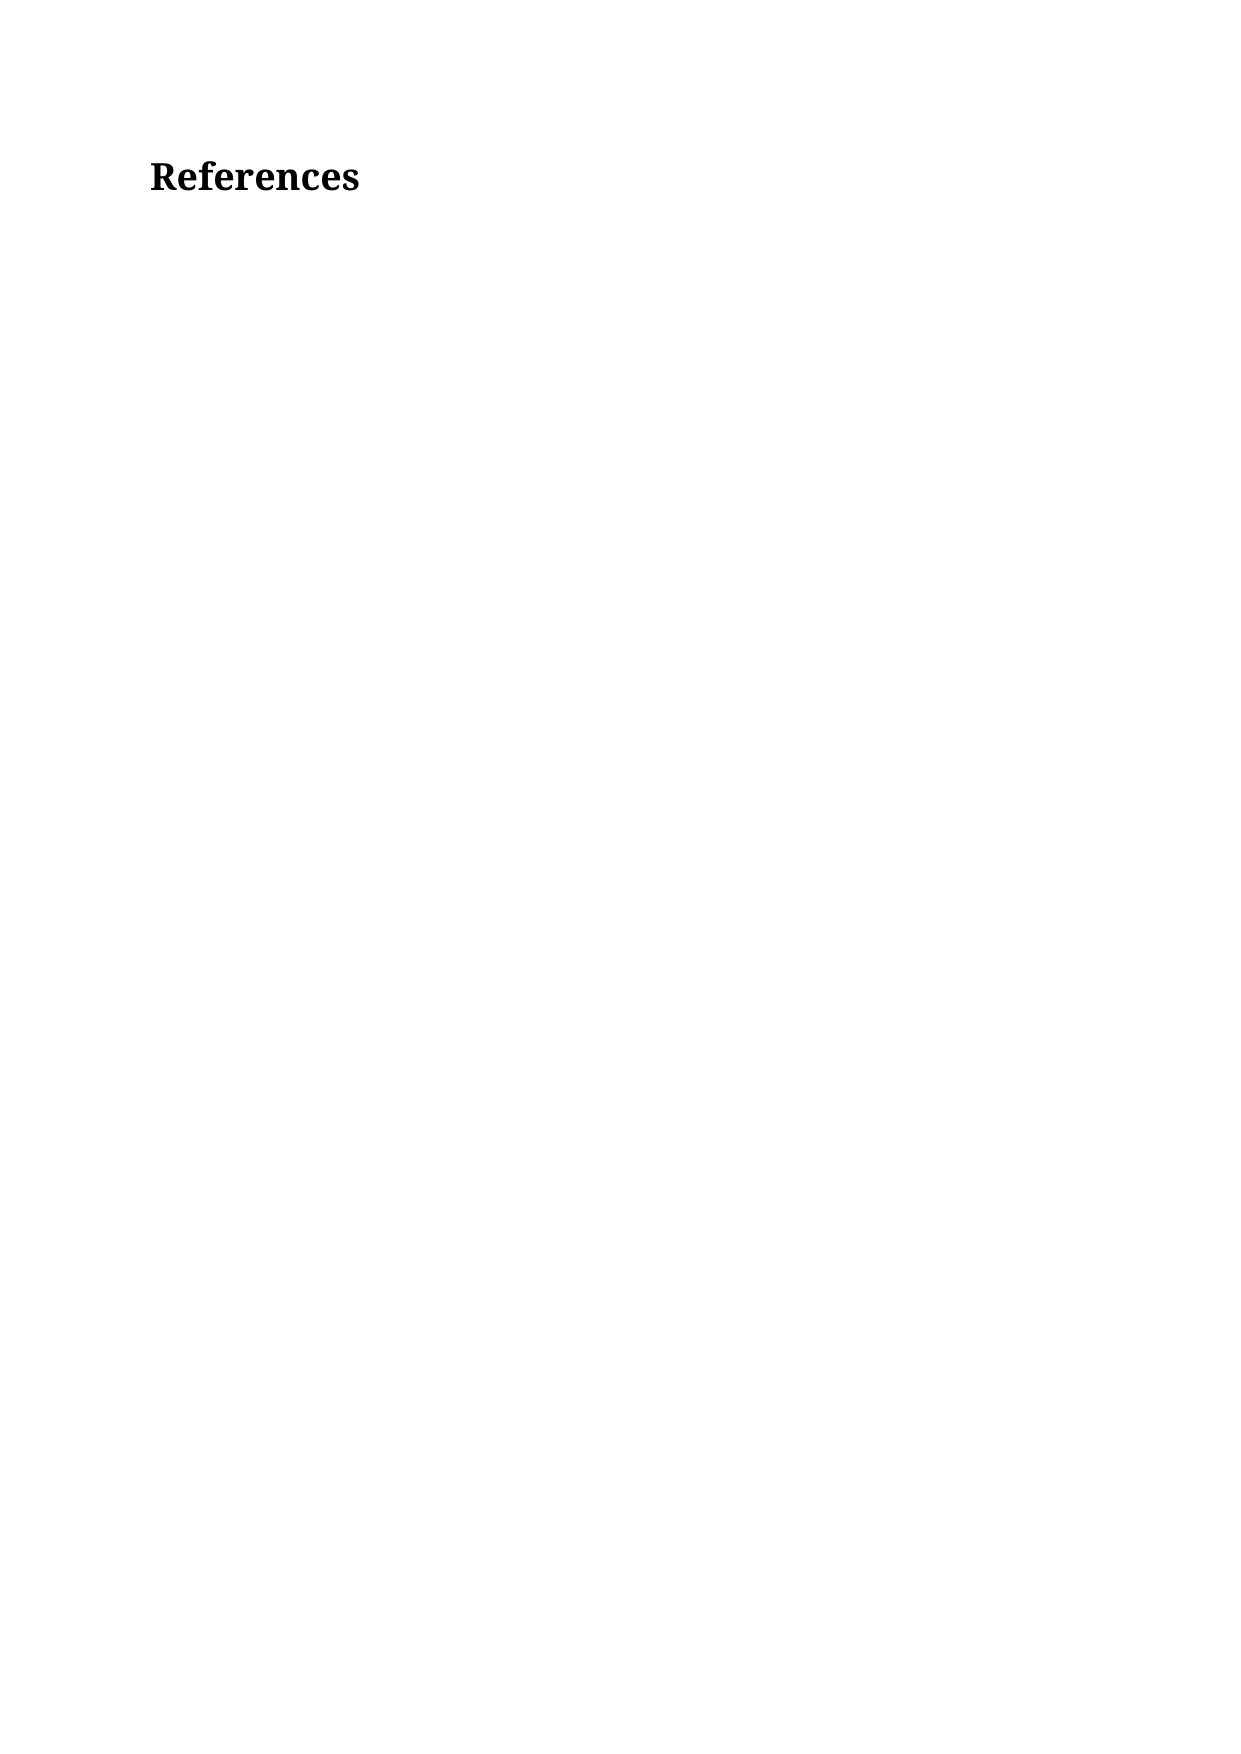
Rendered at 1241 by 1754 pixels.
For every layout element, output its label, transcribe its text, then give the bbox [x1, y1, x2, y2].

subtitle References [150, 150, 1090, 201]
